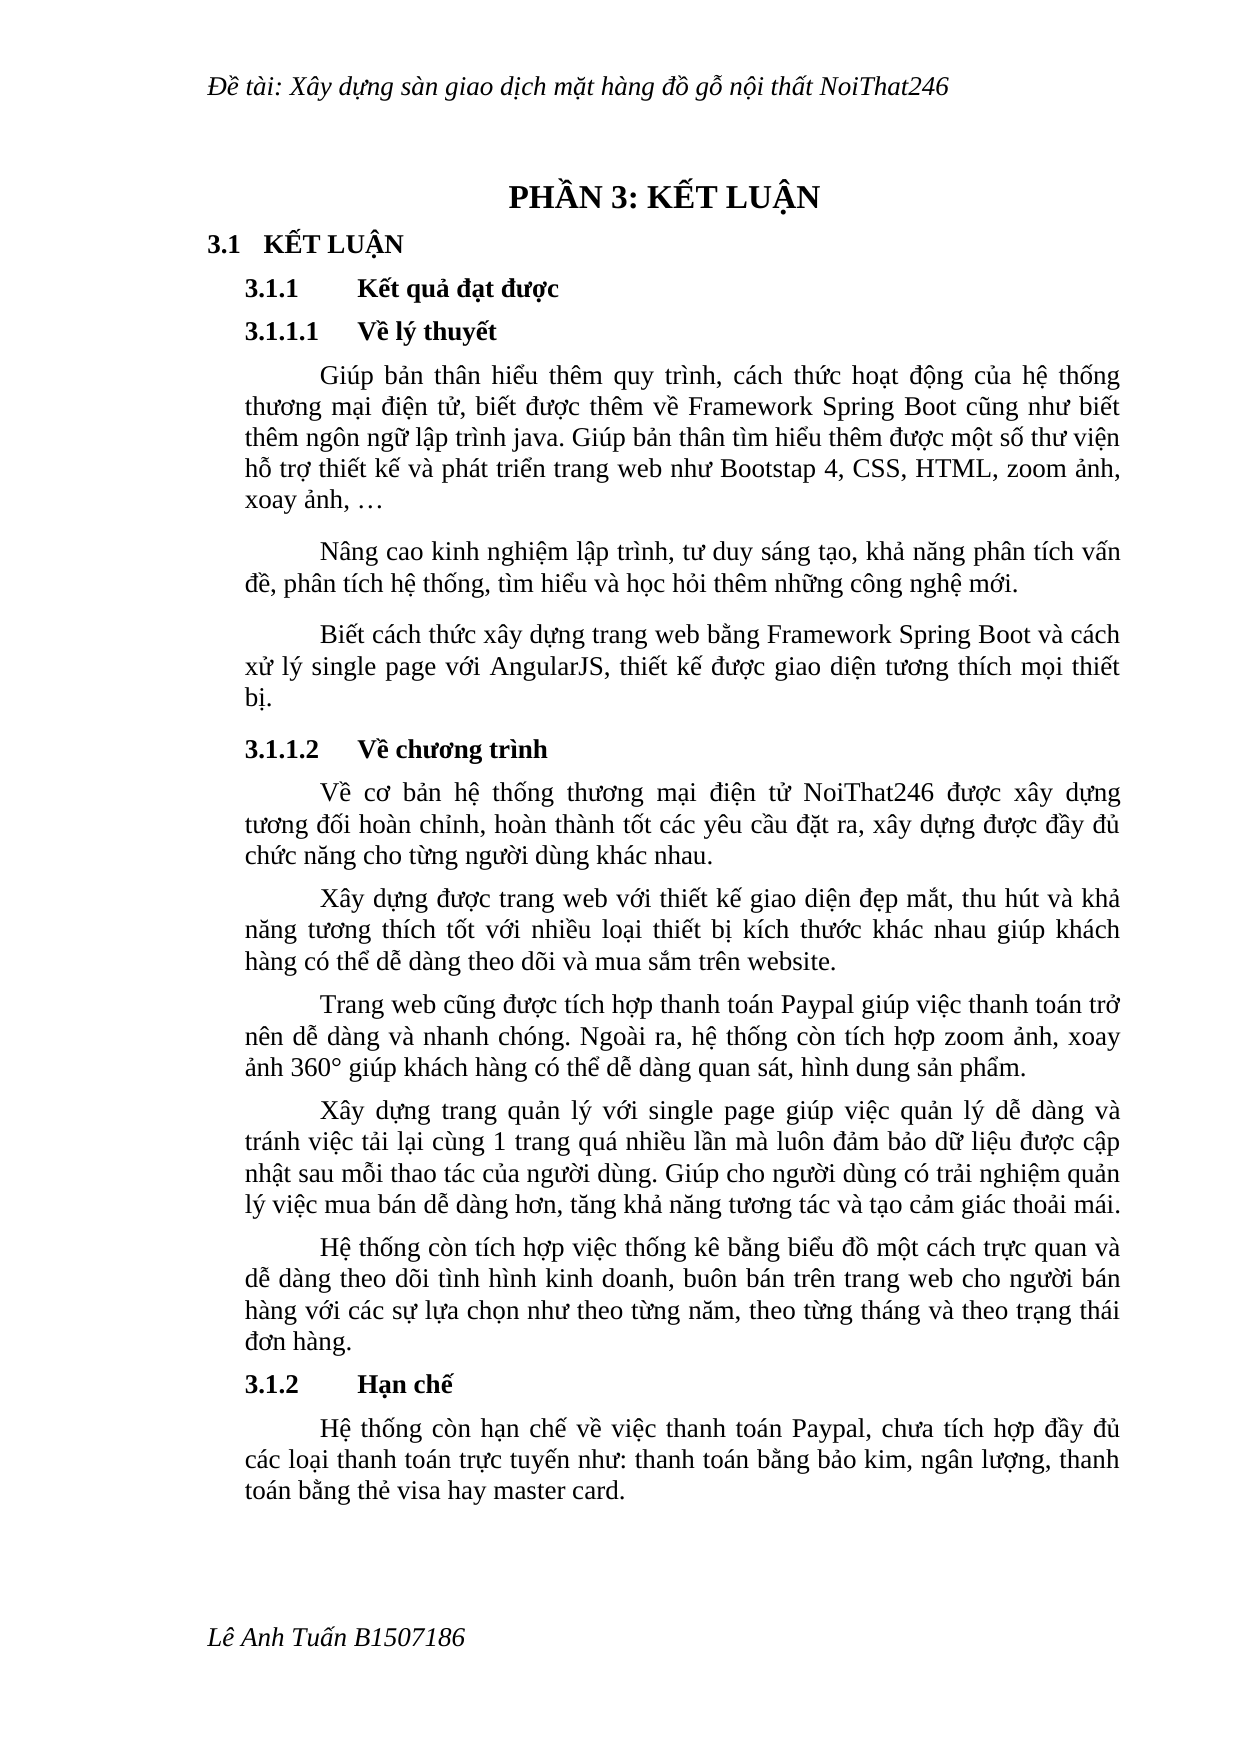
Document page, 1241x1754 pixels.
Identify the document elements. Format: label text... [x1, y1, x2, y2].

text Hệ thống còn tích hợp việc thống kê bằng biểu đồ một cách trực quan và dễ dàng theo dõi tình hình kinh doanh, buôn bán trên trang web cho người bán hàng với các sự lựa chọn như theo từng năm, theo từng tháng và theo trạng thái đơn hàng. [244, 1231, 1122, 1356]
text Biết cách thức xây dựng trang web bằng Framework Spring Boot và cách xử lý single page với AngularJS, thiết kế được giao diện tương thích mọi thiết bị. [244, 619, 1122, 712]
subtitle Về lý thuyết [244, 315, 1122, 346]
text Xây dựng trang quản lý với single page giúp việc quản lý dễ dàng và tránh việc tải lại cùng 1 trang quá nhiều lần mà luôn đảm bảo dữ liệu được cập nhật sau mỗi thao tác của người dùng. Giúp cho người dùng có trải nghiệm quản lý việc mua bán dễ dàng hơn, tăng khả năng tương tác và tạo cảm giác thoải mái. [244, 1094, 1122, 1219]
text Xây dựng được trang web với thiết kế giao diện đẹp mắt, thu hút và khả năng tương thích tốt với nhiều loại thiết bị kích thước khác nhau giúp khách hàng có thể dễ dàng theo dõi và mua sắm trên website. [244, 882, 1122, 976]
subtitle PHẦN 3: KẾT LUẬN [207, 177, 1122, 216]
text Trang web cũng được tích hợp thanh toán Paypal giúp việc thanh toán trở nên dễ dàng và nhanh chóng. Ngoài ra, hệ thống còn tích hợp zoom ảnh, xoay ảnh 360° giúp khách hàng có thể dễ dàng quan sát, hình dung sản phẩm. [244, 988, 1122, 1082]
text Về cơ bản hệ thống thương mại điện tử NoiThat246 được xây dựng tương đối hoàn chỉnh, hoàn thành tốt các yêu cầu đặt ra, xây dựng được đầy đủ chức năng cho từng người dùng khác nhau. [244, 777, 1122, 870]
text Nâng cao kinh nghiệm lập trình, tư duy sáng tạo, khả năng phân tích vấn đề, phân tích hệ thống, tìm hiểu và học hỏi thêm những công nghệ mới. [244, 536, 1122, 598]
subtitle KẾT LUẬN [207, 228, 1122, 259]
text Hệ thống còn hạn chế về việc thanh toán Paypal, chưa tích hợp đầy đủ các loại thanh toán trực tuyến như: thanh toán bằng bảo kim, ngân lượng, thanh toán bằng thẻ visa hay master card. [244, 1412, 1122, 1506]
text Giúp bản thân hiểu thêm quy trình, cách thức hoạt động của hệ thống thương mại điện tử, biết được thêm về Framework Spring Boot cũng như biết thêm ngôn ngữ lập trình java. Giúp bản thân tìm hiểu thêm được một số thư viện hỗ trợ thiết kế và phát triển trang web như Bootstap 4, CSS, HTML, zoom ảnh, xoay ảnh, … [244, 359, 1122, 515]
subtitle Về chương trình [244, 733, 1122, 764]
subtitle Hạn chế [244, 1368, 1122, 1400]
subtitle Kết quả đạt được [244, 272, 1122, 303]
